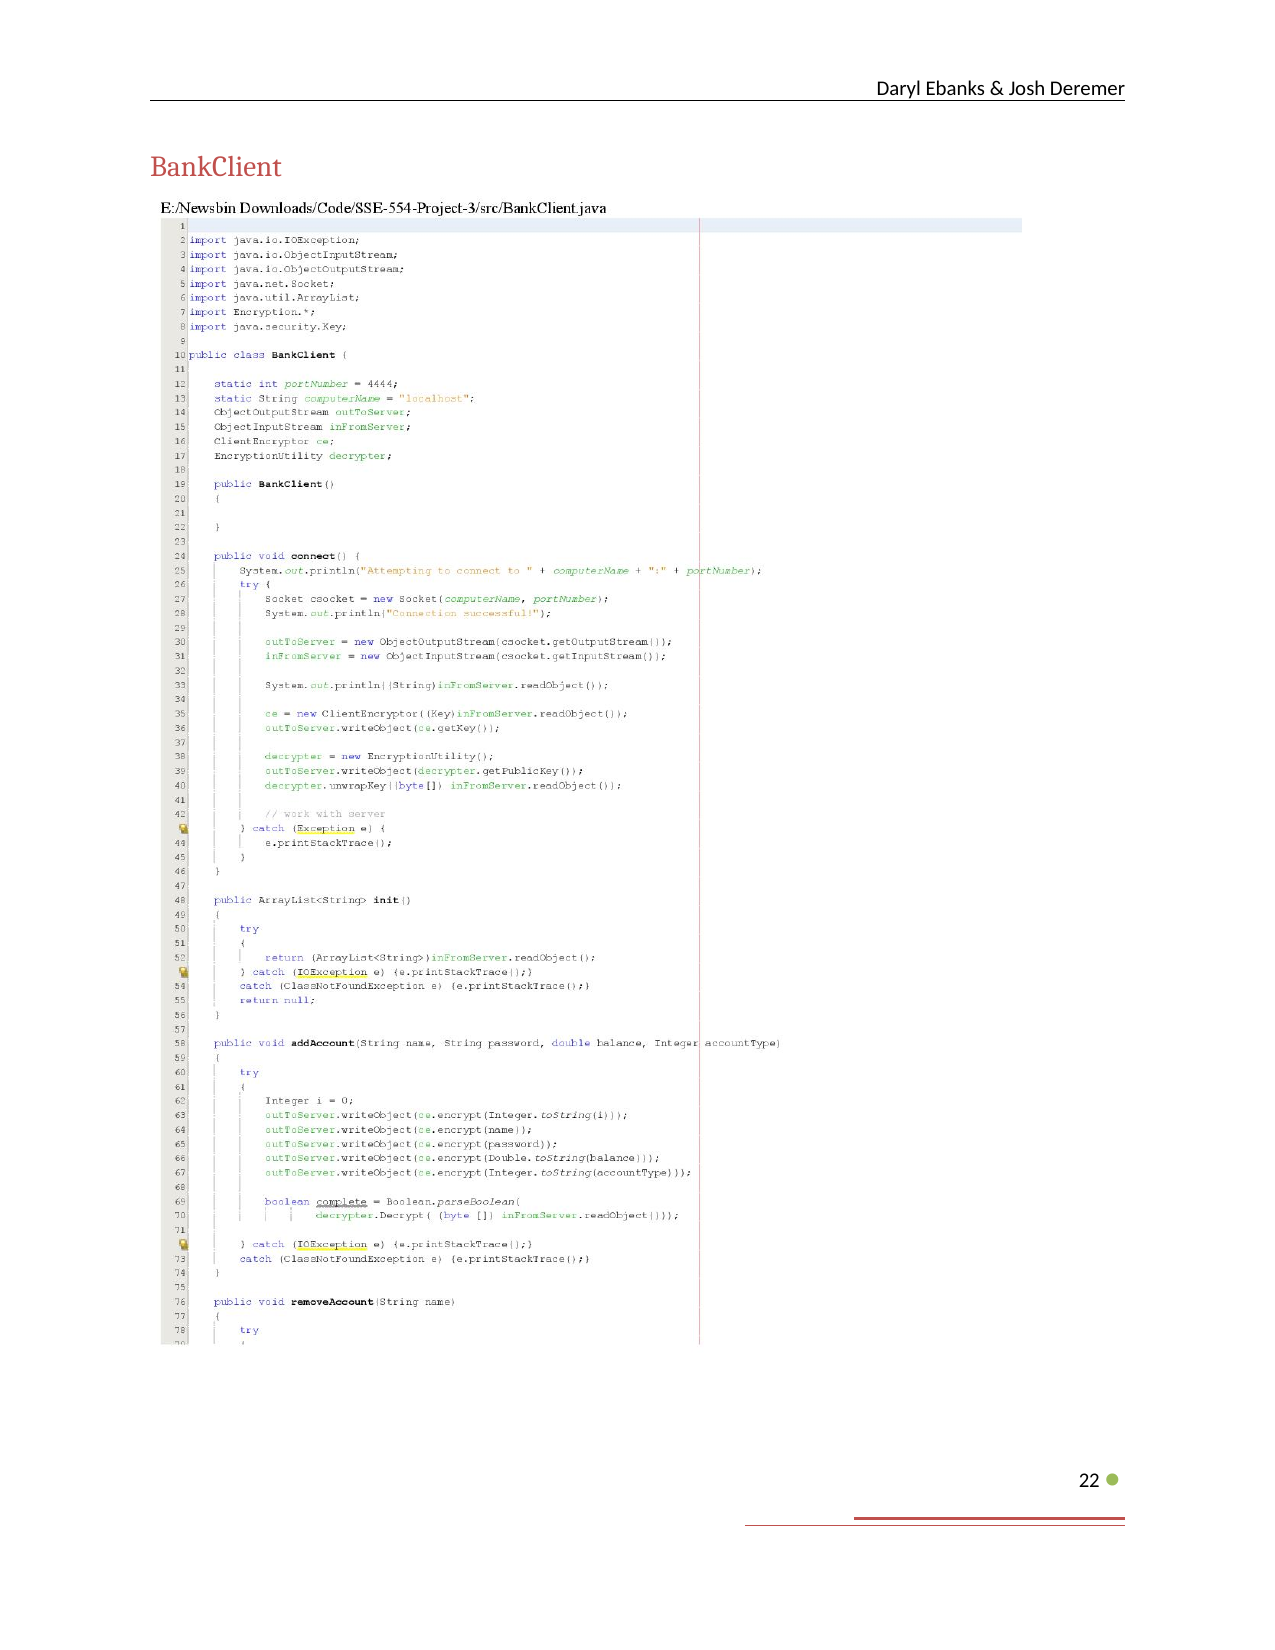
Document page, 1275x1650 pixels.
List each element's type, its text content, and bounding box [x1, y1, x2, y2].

picture [103, 141, 1078, 1403]
subtitle BankClient [150, 150, 1125, 183]
